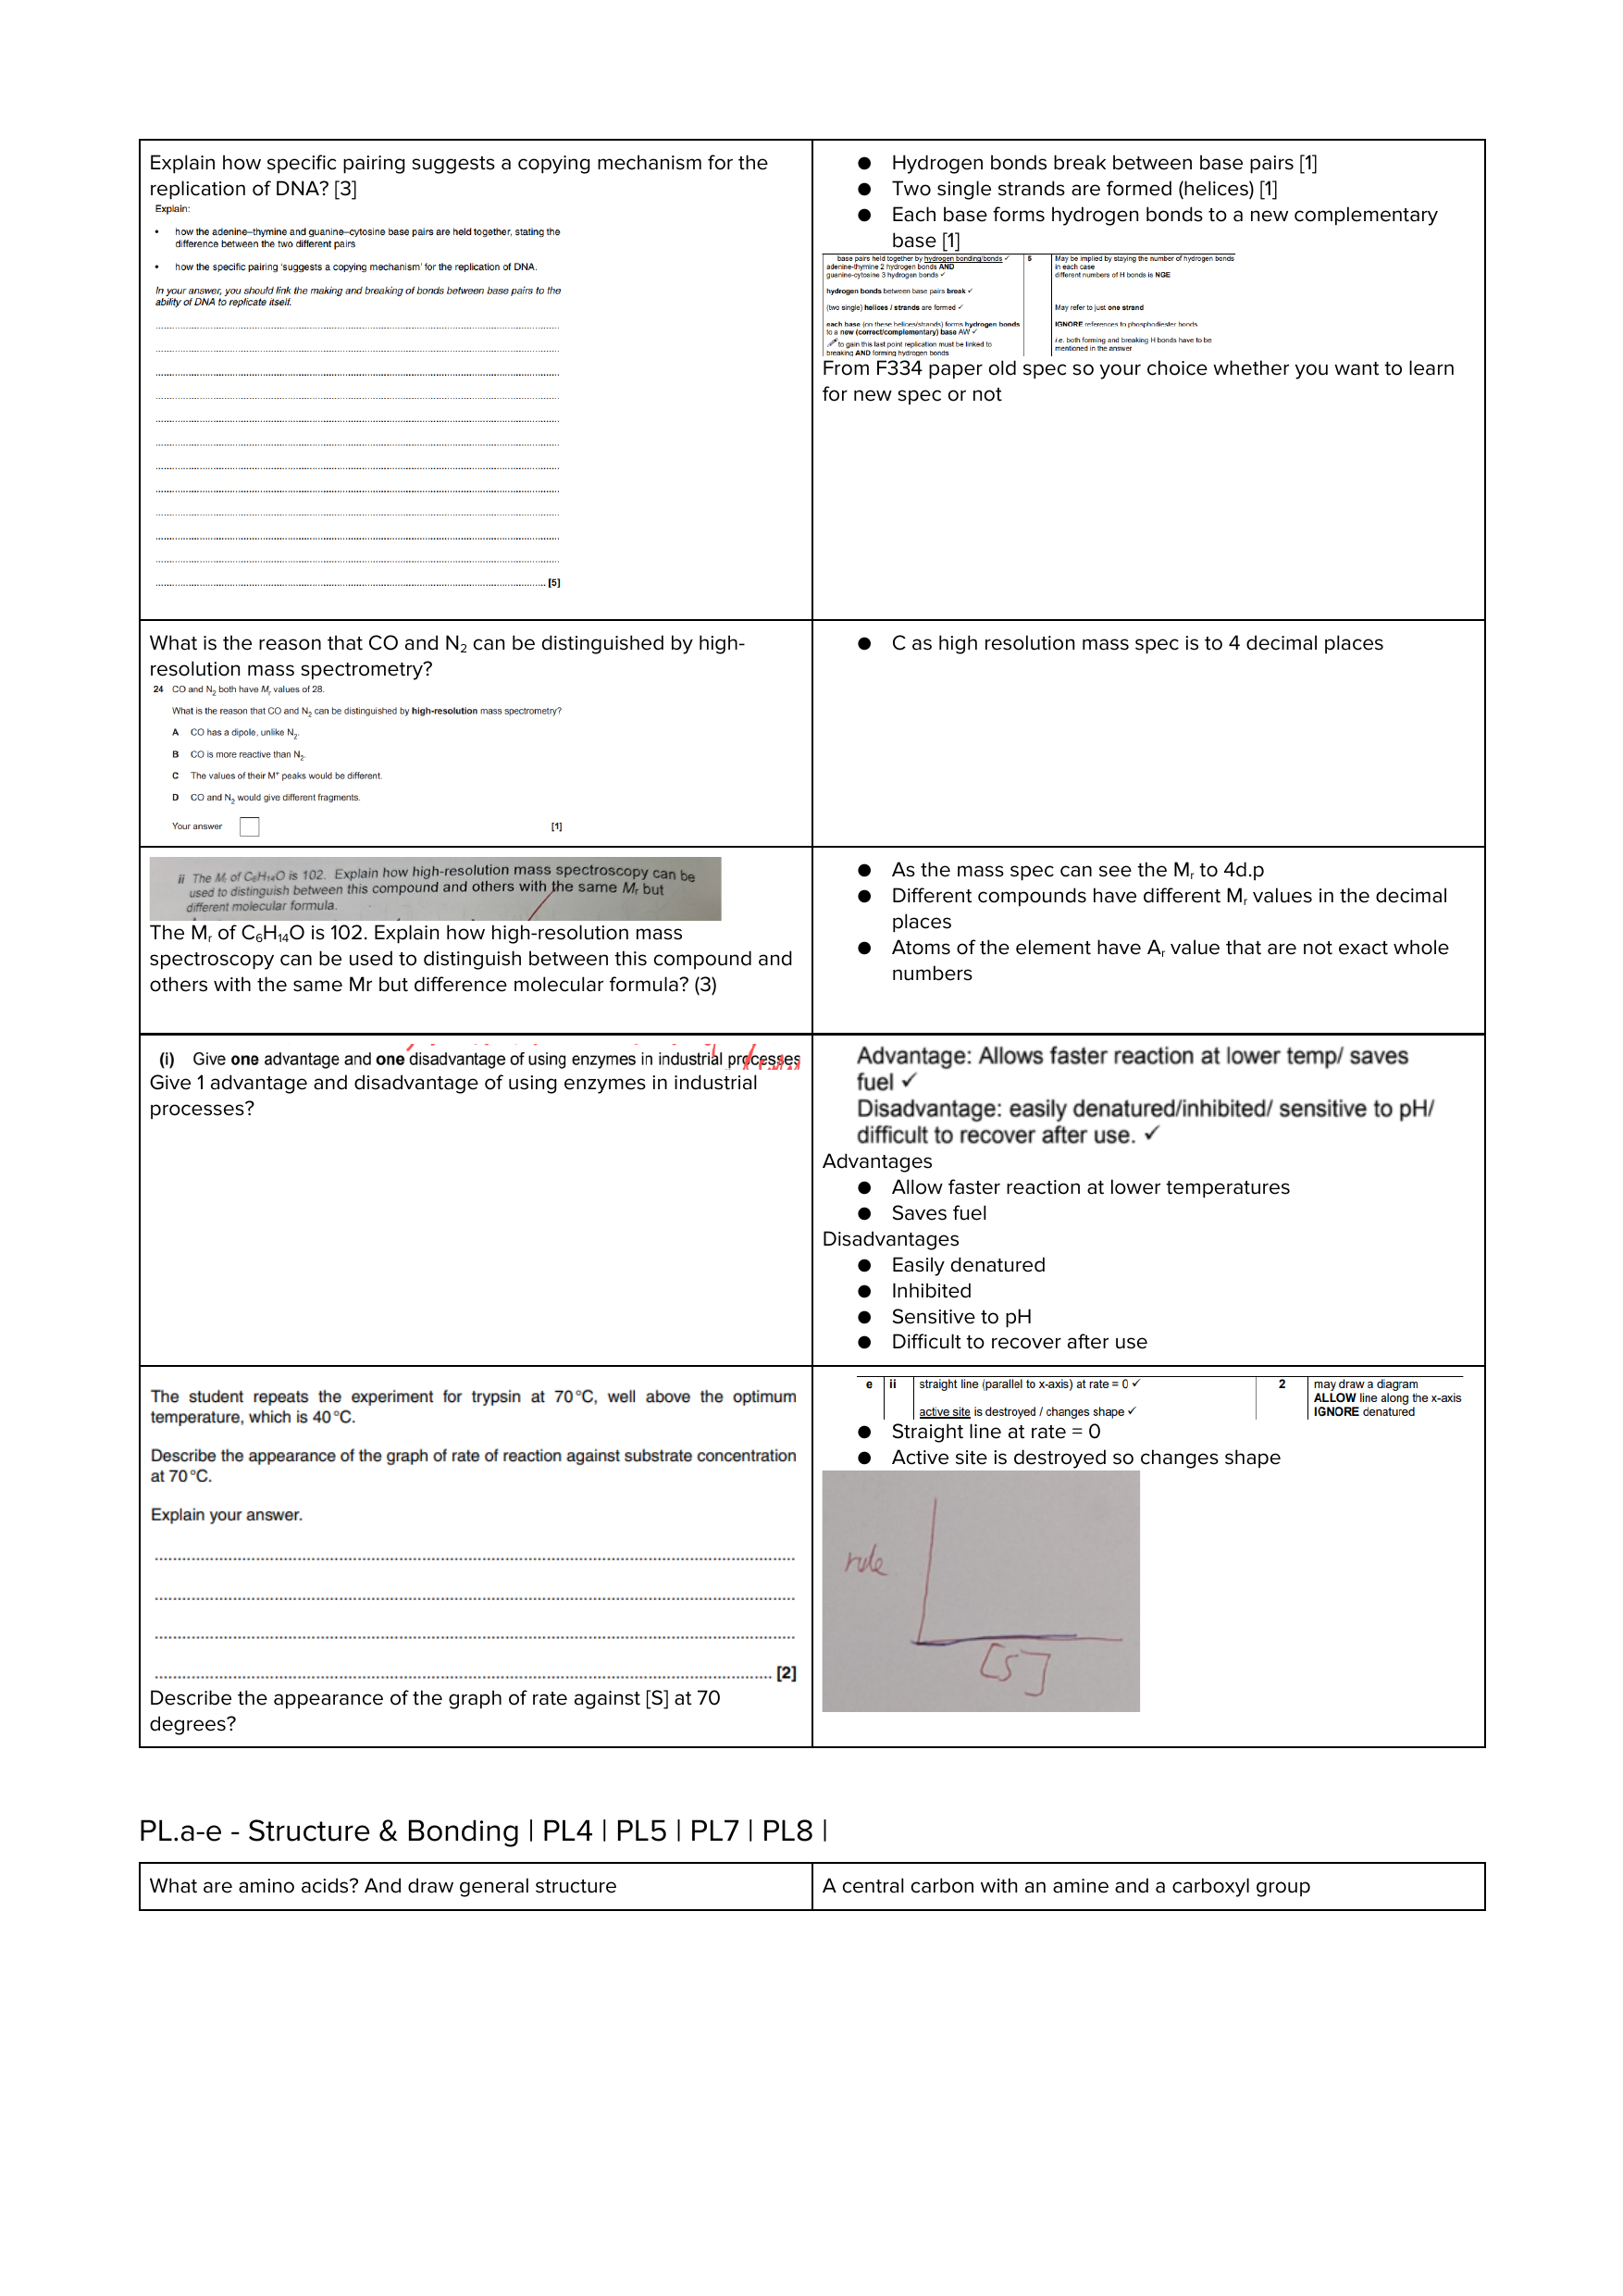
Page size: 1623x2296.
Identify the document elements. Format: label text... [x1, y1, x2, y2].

picture [857, 1044, 1437, 1149]
picture [822, 254, 1236, 356]
table_cell Hydrogen bonds break between base pairs [1] Two single strands are formed (helices) [1] Each base forms hydrogen bonds to a new complementary base [1] From F334 paper old spec so your choice whether you want to learn for new spec or not [813, 141, 1484, 619]
table_cell What is the reason that CO and N2 can be distinguished by high-resolution mass spectrometry? [141, 621, 812, 846]
table_cell As the mass spec can see the Mr to 4d.p Different compounds have different Mr values in the decimal places Atoms of the element have Ar value that are not exact whole numbers [813, 848, 1484, 1033]
table_cell The Mr of C6H14O is 102. Explain how high-resolution mass spectroscopy can be used to distinguish between this compound and others with the same Mr but difference molecular formula? (3) [141, 848, 812, 1033]
table_cell Straight line at rate = 0 Active site is destroyed so changes shape [813, 1367, 1484, 1746]
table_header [141, 1864, 812, 1909]
picture [150, 857, 722, 921]
table_cell Explain how specific pairing suggests a copying mechanism for the replication of DNA? [3] [141, 141, 812, 619]
table_cell C as high resolution mass spec is to 4 decimal places [813, 621, 1484, 846]
picture [857, 1376, 1464, 1420]
picture [149, 202, 564, 590]
picture [822, 1471, 1141, 1712]
table_cell Describe the appearance of the graph of rate against [S] at 70 degrees? [141, 1367, 812, 1746]
picture [149, 1044, 800, 1070]
subtitle PL.a-e - Structure & Bonding | PL4 | PL5 | PL7 | PL8 | [139, 1813, 1484, 1850]
picture [149, 682, 564, 837]
picture [149, 1376, 800, 1685]
table_cell Advantages Allow faster reaction at lower temperatures Saves fuel Disadvantages Easily denatured Inhibited Sensitive to pH Difficult to recover after use [813, 1036, 1484, 1365]
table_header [813, 1864, 1484, 1909]
table_cell Give 1 advantage and disadvantage of using enzymes in industrial processes? [141, 1036, 812, 1365]
